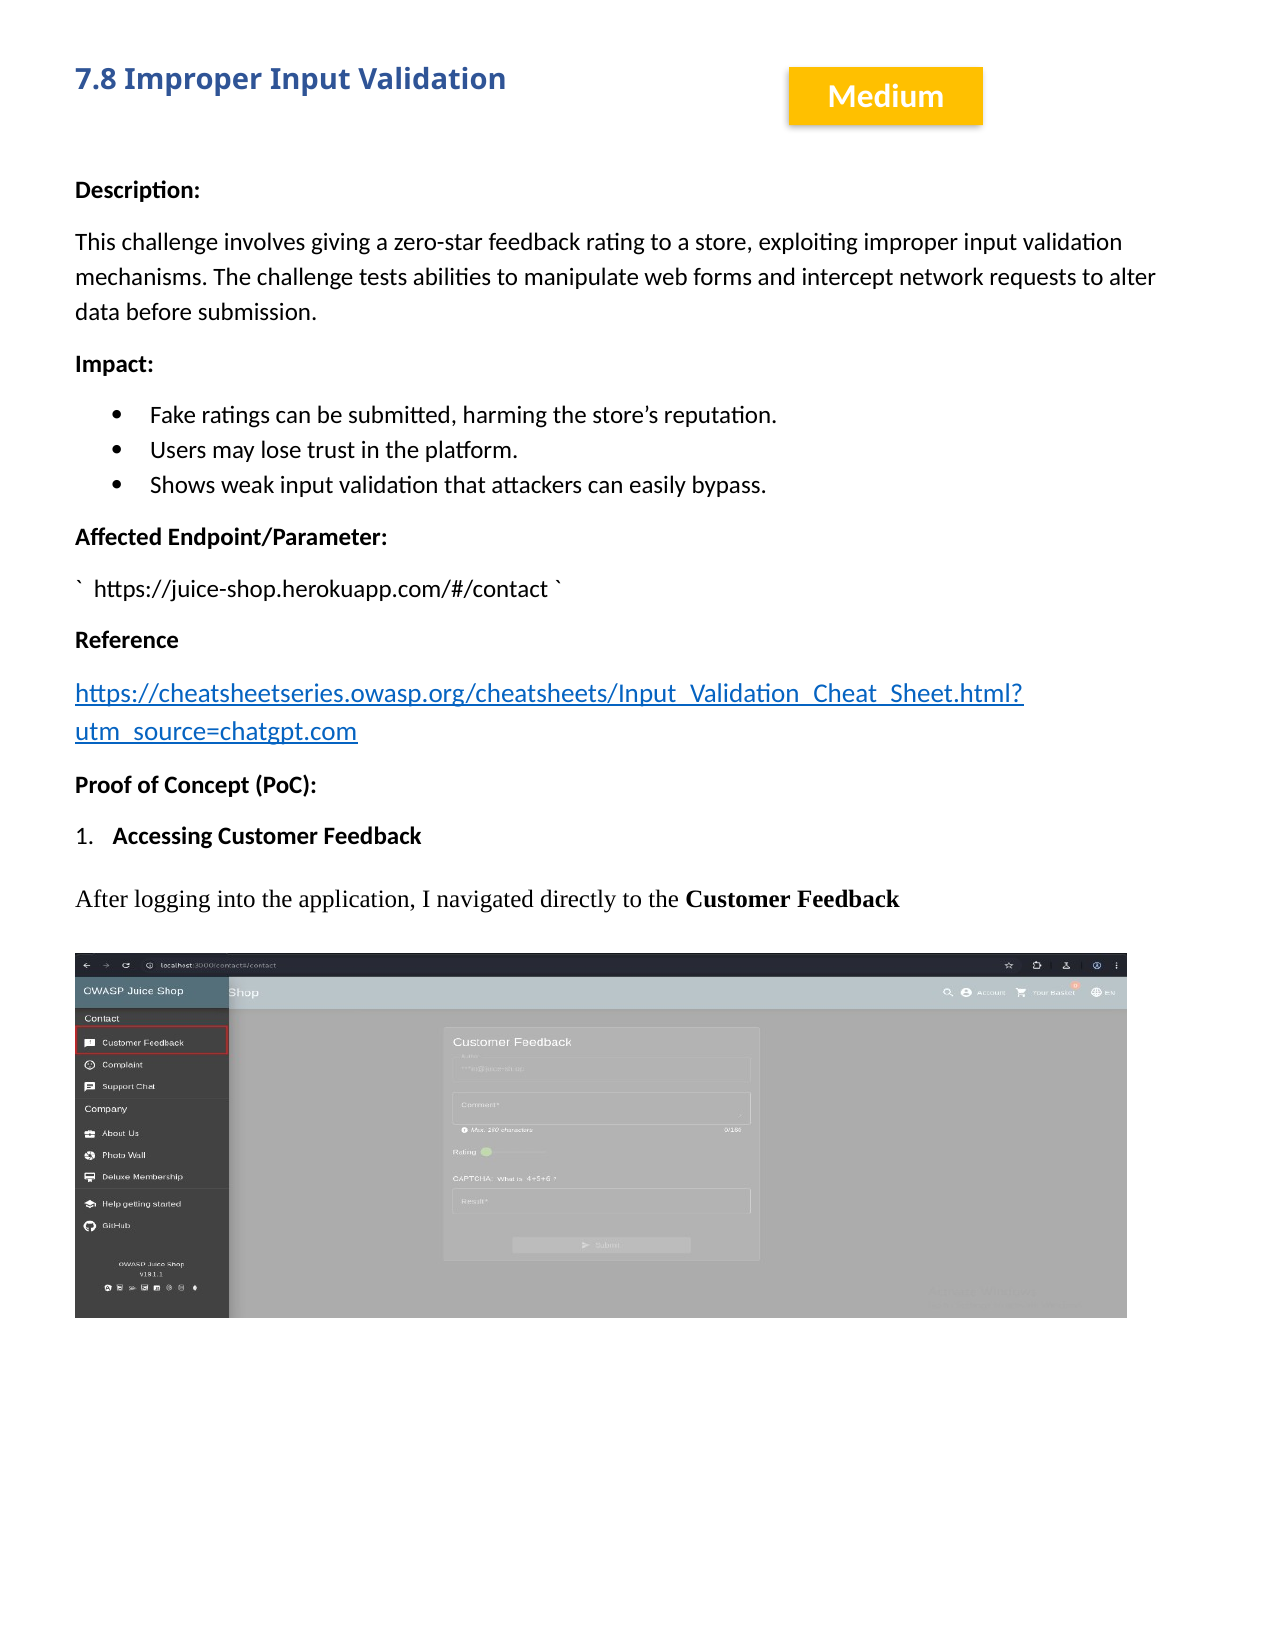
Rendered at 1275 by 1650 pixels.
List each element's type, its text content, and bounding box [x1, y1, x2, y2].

text ` https://juice-shop.herokuapp.com/#/contact ` [75, 573, 1200, 603]
list Accessing Customer Feedback [75, 820, 1200, 851]
list Fake ratings can be submitted, harming the store’s reputation. [112, 399, 1200, 430]
text After logging into the application, I navigated directly to the Customer Feedback [75, 884, 1200, 913]
picture [75, 953, 1127, 1318]
text Proof of Concept (PoC): [75, 769, 1200, 799]
subtitle 7.8 Improper Input Validation [75, 58, 1200, 98]
text Reference [75, 624, 1200, 655]
text https://cheatsheetseries.owasp.org/cheatsheets/Input_Validation_Cheat_Sheet.html?utm_source=chatgpt.com [75, 676, 1200, 747]
text Impact: [75, 348, 1200, 378]
list Shows weak input validation that attackers can easily bypass. [112, 469, 1200, 500]
text Affected Endpoint/Parameter: [75, 521, 1200, 552]
text Description: [75, 174, 1200, 205]
text This challenge involves giving a zero-star feedback rating to a store, exploiting improper input validation mechanisms. The challenge tests abilities to manipulate web forms and intercept network requests to alter data before submission. [75, 226, 1200, 327]
list Users may lose trust in the platform. [112, 434, 1200, 465]
